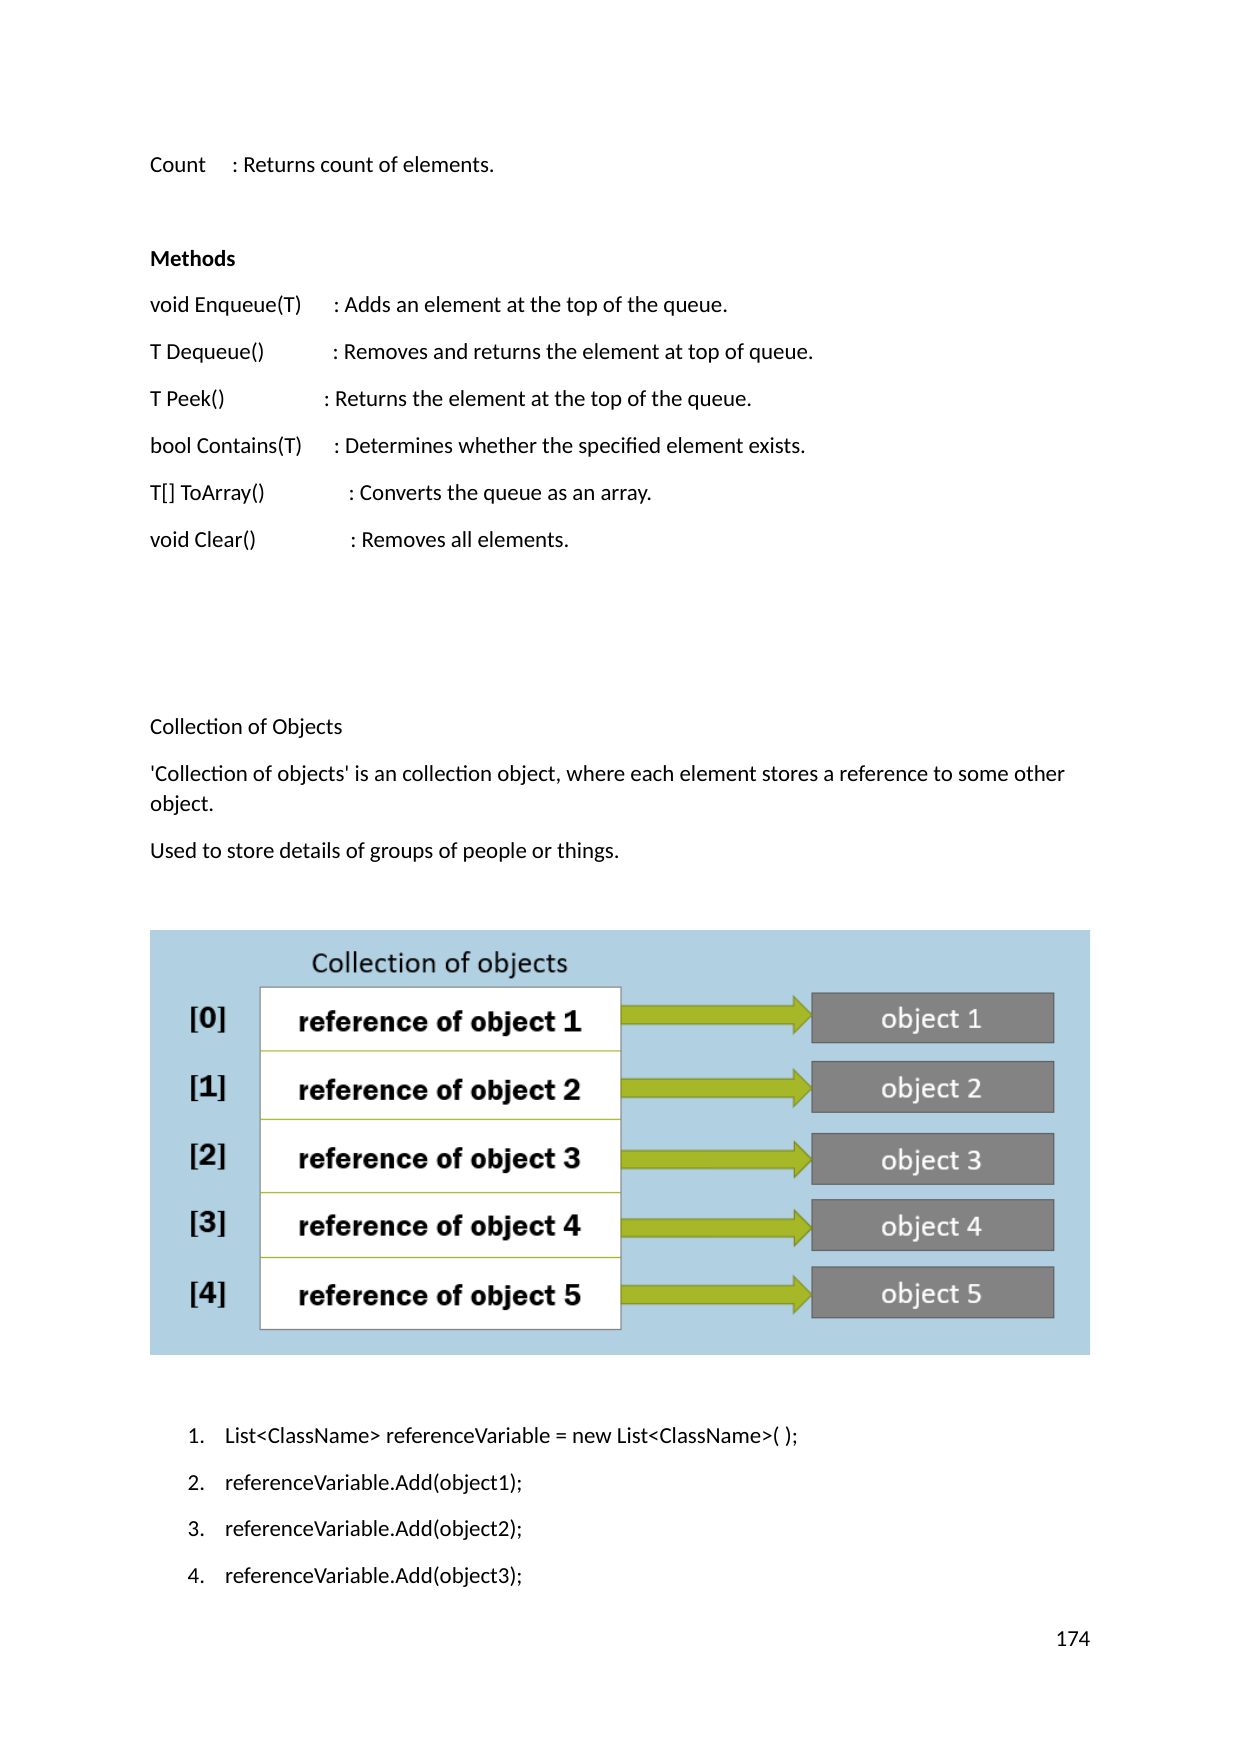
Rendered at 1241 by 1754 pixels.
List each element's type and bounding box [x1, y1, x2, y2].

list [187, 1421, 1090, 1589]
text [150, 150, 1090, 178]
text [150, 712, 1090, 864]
picture [150, 930, 1091, 1355]
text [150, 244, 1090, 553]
